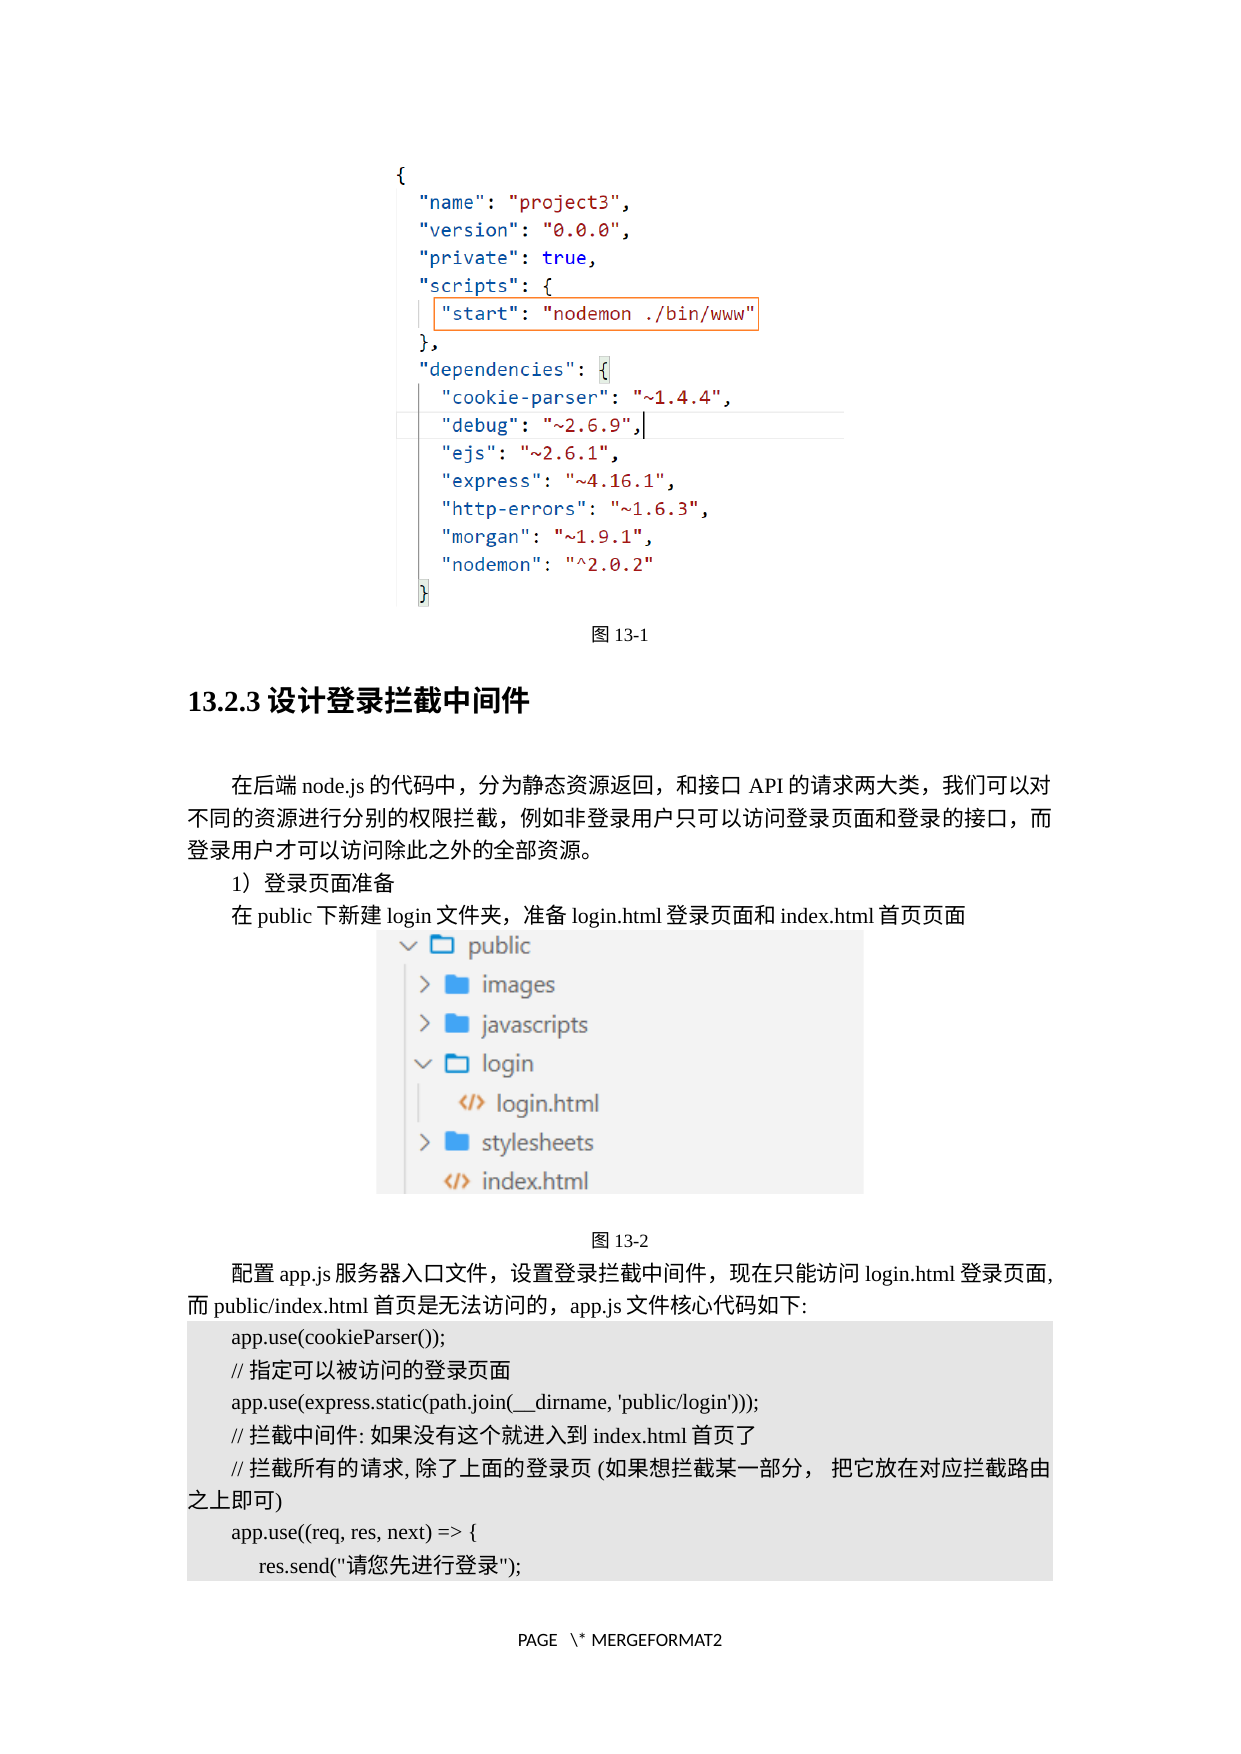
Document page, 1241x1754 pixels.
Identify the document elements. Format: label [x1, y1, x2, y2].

picture [376, 930, 864, 1194]
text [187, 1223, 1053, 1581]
picture [396, 162, 844, 607]
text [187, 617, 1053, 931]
